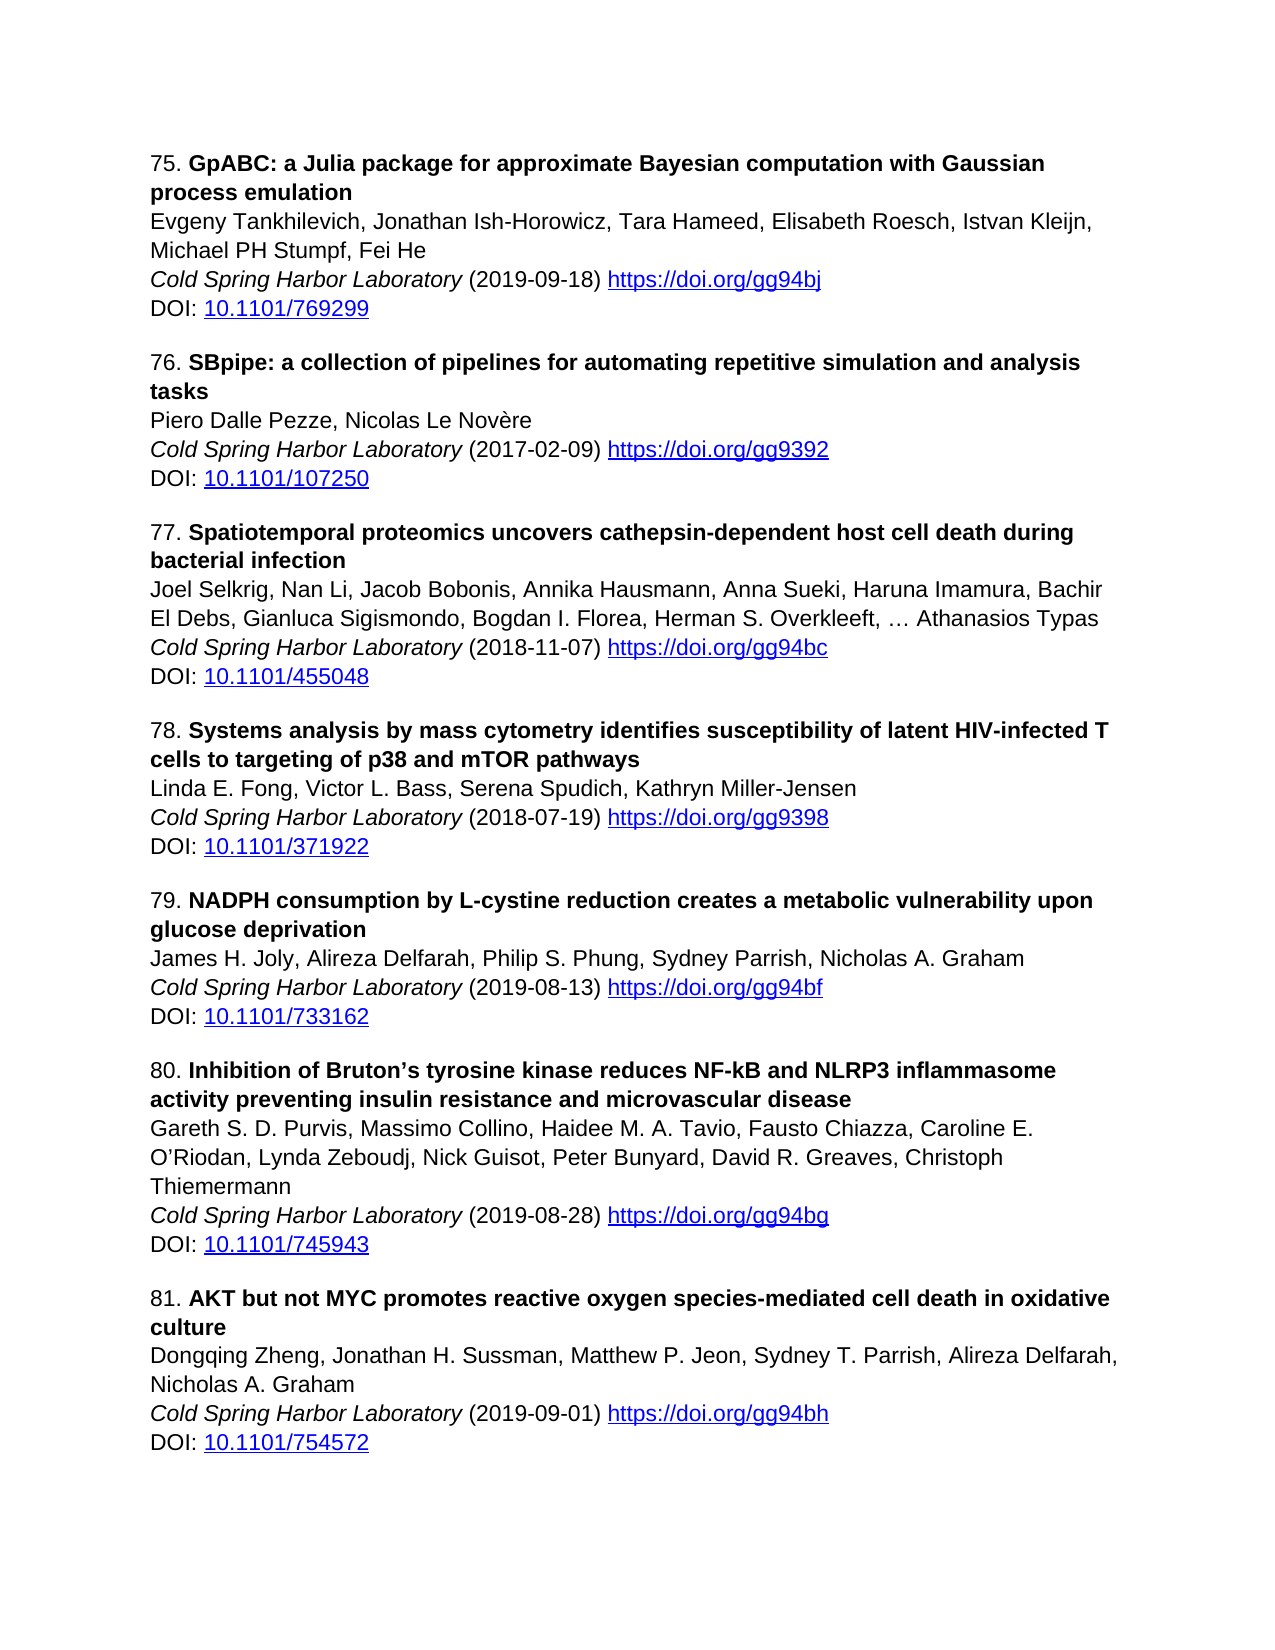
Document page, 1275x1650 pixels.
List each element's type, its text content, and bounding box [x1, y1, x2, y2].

text 81. AKT but not MYC promotes reactive oxygen species-mediated cell death in oxidative culture Dongqing Zheng, Jonathan H. Sussman, Matthew P. Jeon, Sydney T. Parrish, Alireza Delfarah, Nicholas A. Graham Cold Spring Harbor Laboratory (2019-09-01) https://doi.org/gg94bh DOI: 10.1101/754572 [150, 1284, 1125, 1456]
text 77. Spatiotemporal proteomics uncovers cathepsin-dependent host cell death during bacterial infection Joel Selkrig, Nan Li, Jacob Bobonis, Annika Hausmann, Anna Sueki, Haruna Imamura, Bachir El Debs, Gianluca Sigismondo, Bogdan I. Florea, Herman S. Overkleeft, … Athanasios Typas Cold Spring Harbor Laboratory (2018-11-07) https://doi.org/gg94bc DOI: 10.1101/455048 [150, 518, 1125, 690]
text 79. NADPH consumption by L-cystine reduction creates a metabolic vulnerability upon glucose deprivation James H. Joly, Alireza Delfarah, Philip S. Phung, Sydney Parrish, Nicholas A. Graham Cold Spring Harbor Laboratory (2019-08-13) https://doi.org/gg94bf DOI: 10.1101/733162 [150, 887, 1125, 1029]
text 76. SBpipe: a collection of pipelines for automating repetitive simulation and analysis tasks Piero Dalle Pezze, Nicolas Le Novère Cold Spring Harbor Laboratory (2017-02-09) https://doi.org/gg9392 DOI: 10.1101/107250 [150, 349, 1125, 491]
text 80. Inhibition of Bruton’s tyrosine kinase reduces NF-kB and NLRP3 inflammasome activity preventing insulin resistance and microvascular disease Gareth S. D. Purvis, Massimo Collino, Haidee M. A. Tavio, Fausto Chiazza, Caroline E. O’Riodan, Lynda Zeboudj, Nick Guisot, Peter Bunyard, David R. Greaves, Christoph Thiemermann Cold Spring Harbor Laboratory (2019-08-28) https://doi.org/gg94bg DOI: 10.1101/745943 [150, 1057, 1125, 1257]
text 78. Systems analysis by mass cytometry identifies susceptibility of latent HIV-infected T cells to targeting of p38 and mTOR pathways Linda E. Fong, Victor L. Bass, Serena Spudich, Kathryn Miller-Jensen Cold Spring Harbor Laboratory (2018-07-19) https://doi.org/gg9398 DOI: 10.1101/371922 [150, 717, 1125, 859]
text 75. GpABC: a Julia package for approximate Bayesian computation with Gaussian process emulation Evgeny Tankhilevich, Jonathan Ish-Horowicz, Tara Hameed, Elisabeth Roesch, Istvan Kleijn, Michael PH Stumpf, Fei He Cold Spring Harbor Laboratory (2019-09-18) https://doi.org/gg94bj DOI: 10.1101/769299 [150, 150, 1125, 321]
